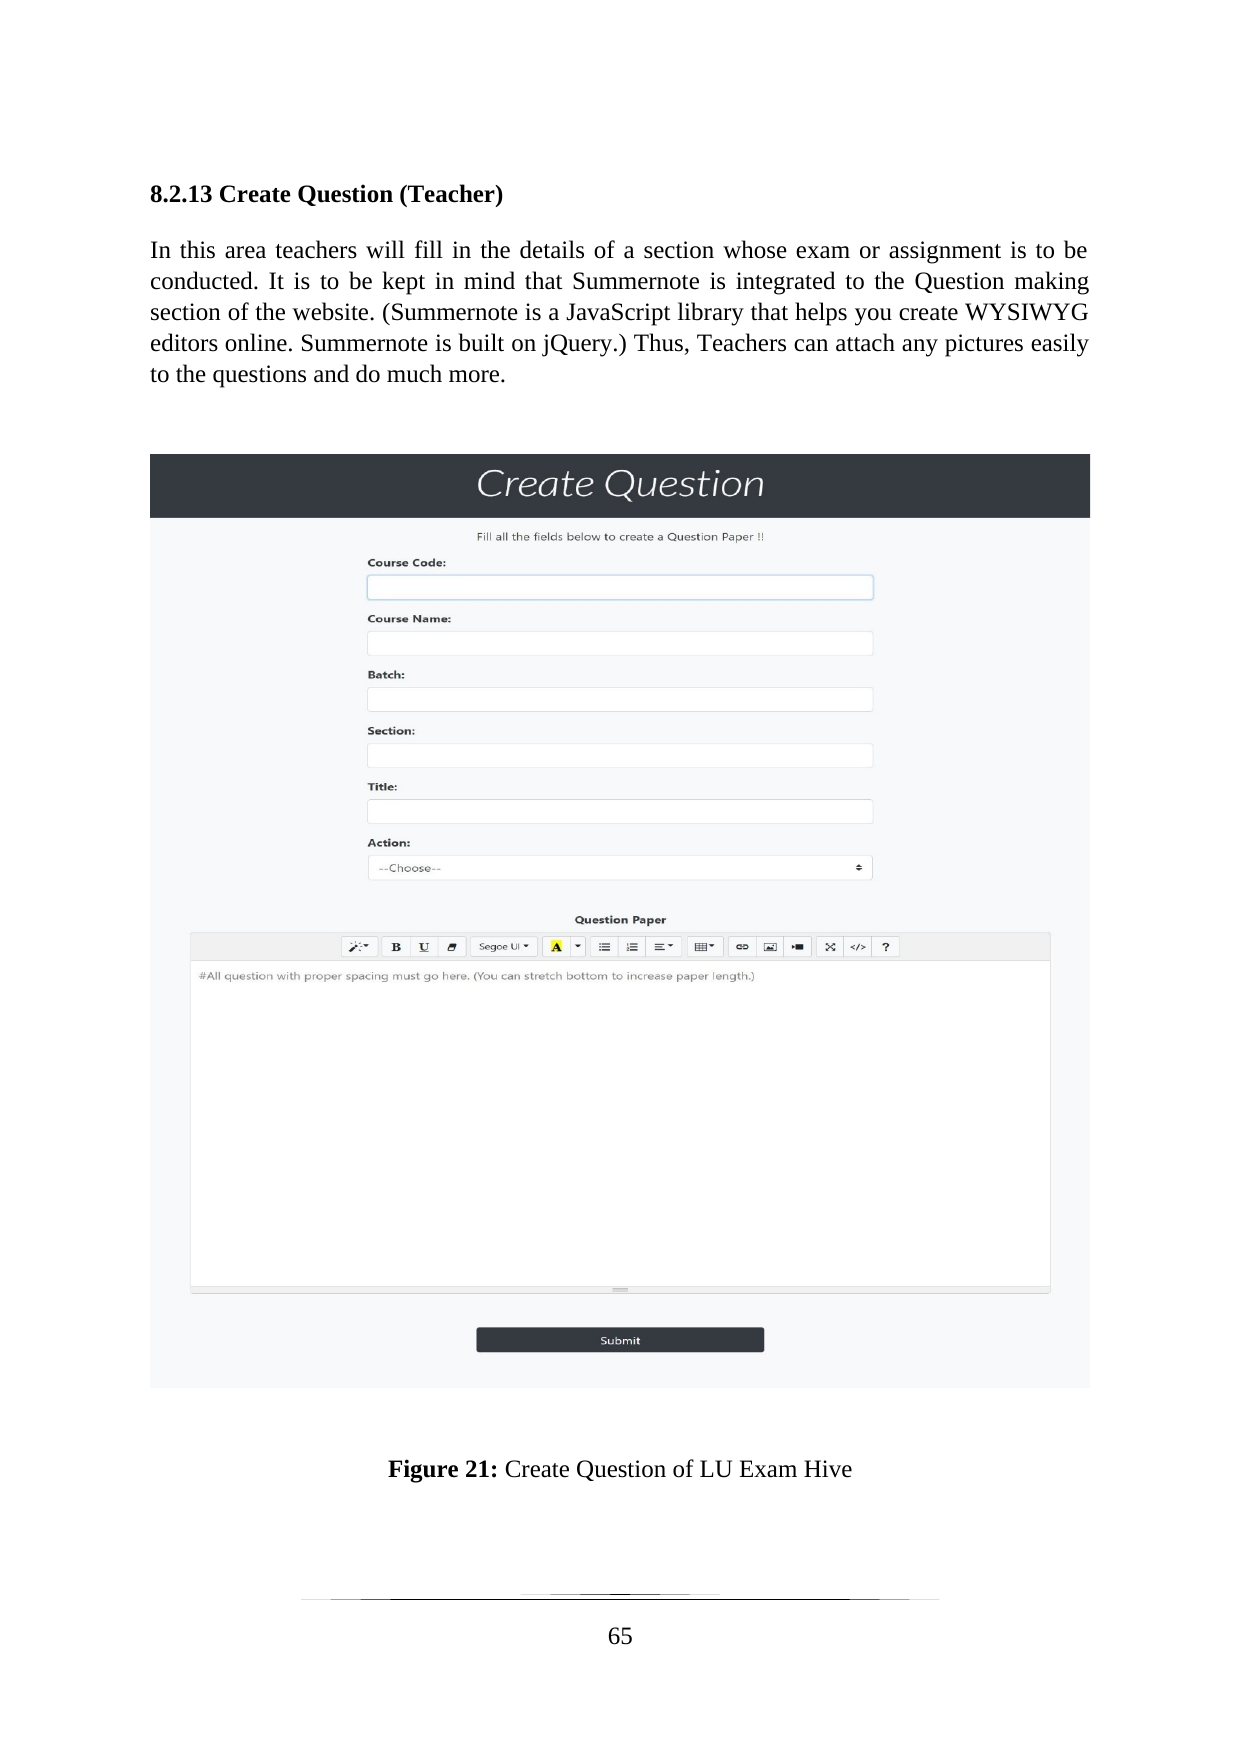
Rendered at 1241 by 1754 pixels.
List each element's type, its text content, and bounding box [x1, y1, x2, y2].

text In this area teachers will fill in the details of a section whose exam or assignment is to be conducted. It is to be kept in mind that Summernote is integrated to the Question making section of the website. (Summernote is a JavaScript library that helps you create WYSIWYG editors online. Summernote is built on jQuery.) Thus, Teachers can attach any pictures easily to the questions and do much more. [150, 235, 1090, 388]
picture [150, 454, 1091, 1388]
subtitle 8.2.13 Create Question (Teacher) [150, 179, 1090, 208]
text Figure 21: Create Question of LU Exam Hive [150, 1454, 1090, 1483]
